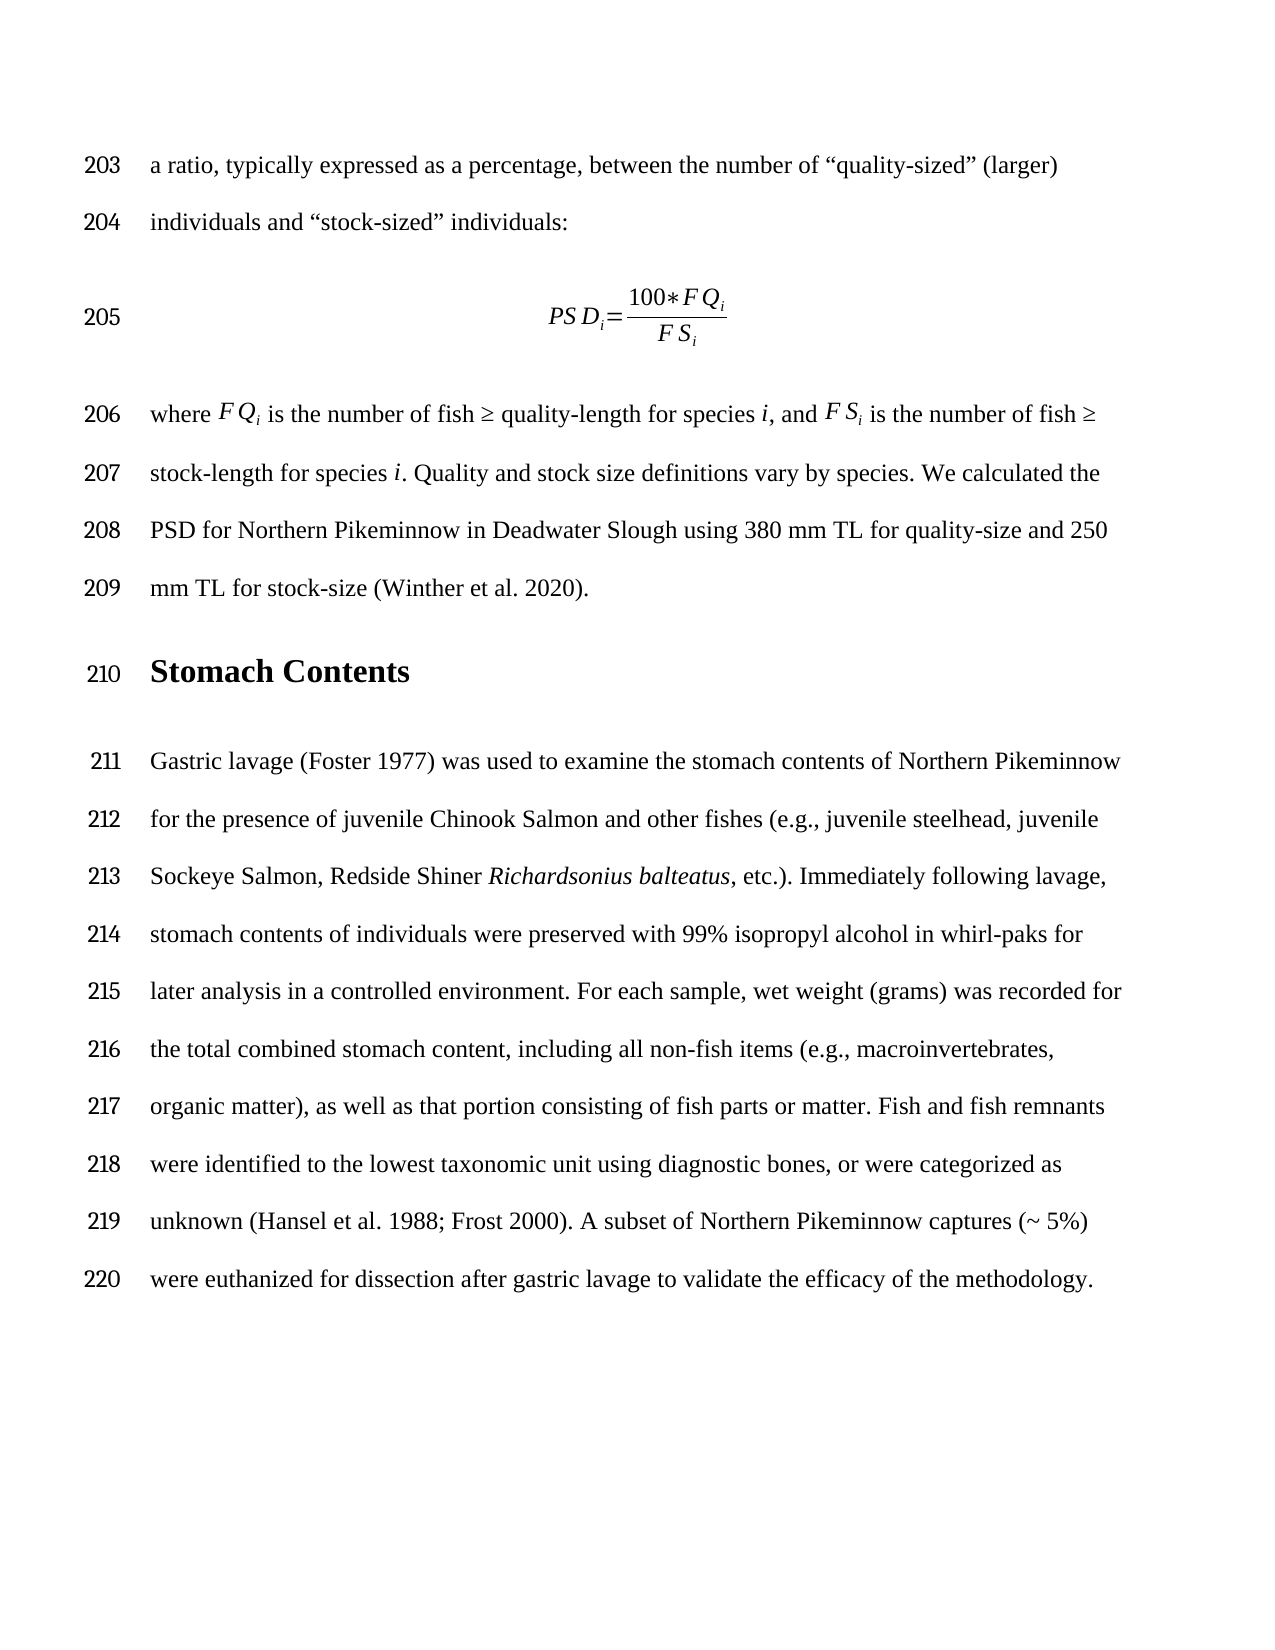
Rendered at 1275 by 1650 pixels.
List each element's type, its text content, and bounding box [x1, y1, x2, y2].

subtitle Stomach Contents [150, 651, 1125, 689]
text where is the number of fish quality-length for species , and is the number of fish stock-length for species . Quality and stock size definitions vary by species. We calculated the PSD for Northern Pikeminnow in Deadwater Slough using 380 mm TL for quality-size and 250 mm TL for stock-size (Winther et al. 2020). [150, 398, 1125, 601]
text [150, 150, 1125, 236]
text Gastric lavage (Foster 1977) was used to examine the stomach contents of Northern Pikeminnow for the presence of juvenile Chinook Salmon and other fishes (e.g., juvenile steelhead, juvenile Sockeye Salmon, Redside Shiner Richardsonius balteatus, etc.). Immediately following lavage, stomach contents of individuals were preserved with 99% isopropyl alcohol in whirl-paks for later analysis in a controlled environment. For each sample, wet weight (grams) was recorded for the total combined stomach content, including all non-fish items (e.g., macroinvertebrates, organic matter), as well as that portion consisting of fish parts or matter. Fish and fish remnants were identified to the lowest taxonomic unit using diagnostic bones, or were categorized as unknown (Hansel et al. 1988; Frost 2000). A subset of Northern Pikeminnow captures (~ 5%) were euthanized for dissection after gastric lavage to validate the efficacy of the methodology. [150, 746, 1125, 1293]
